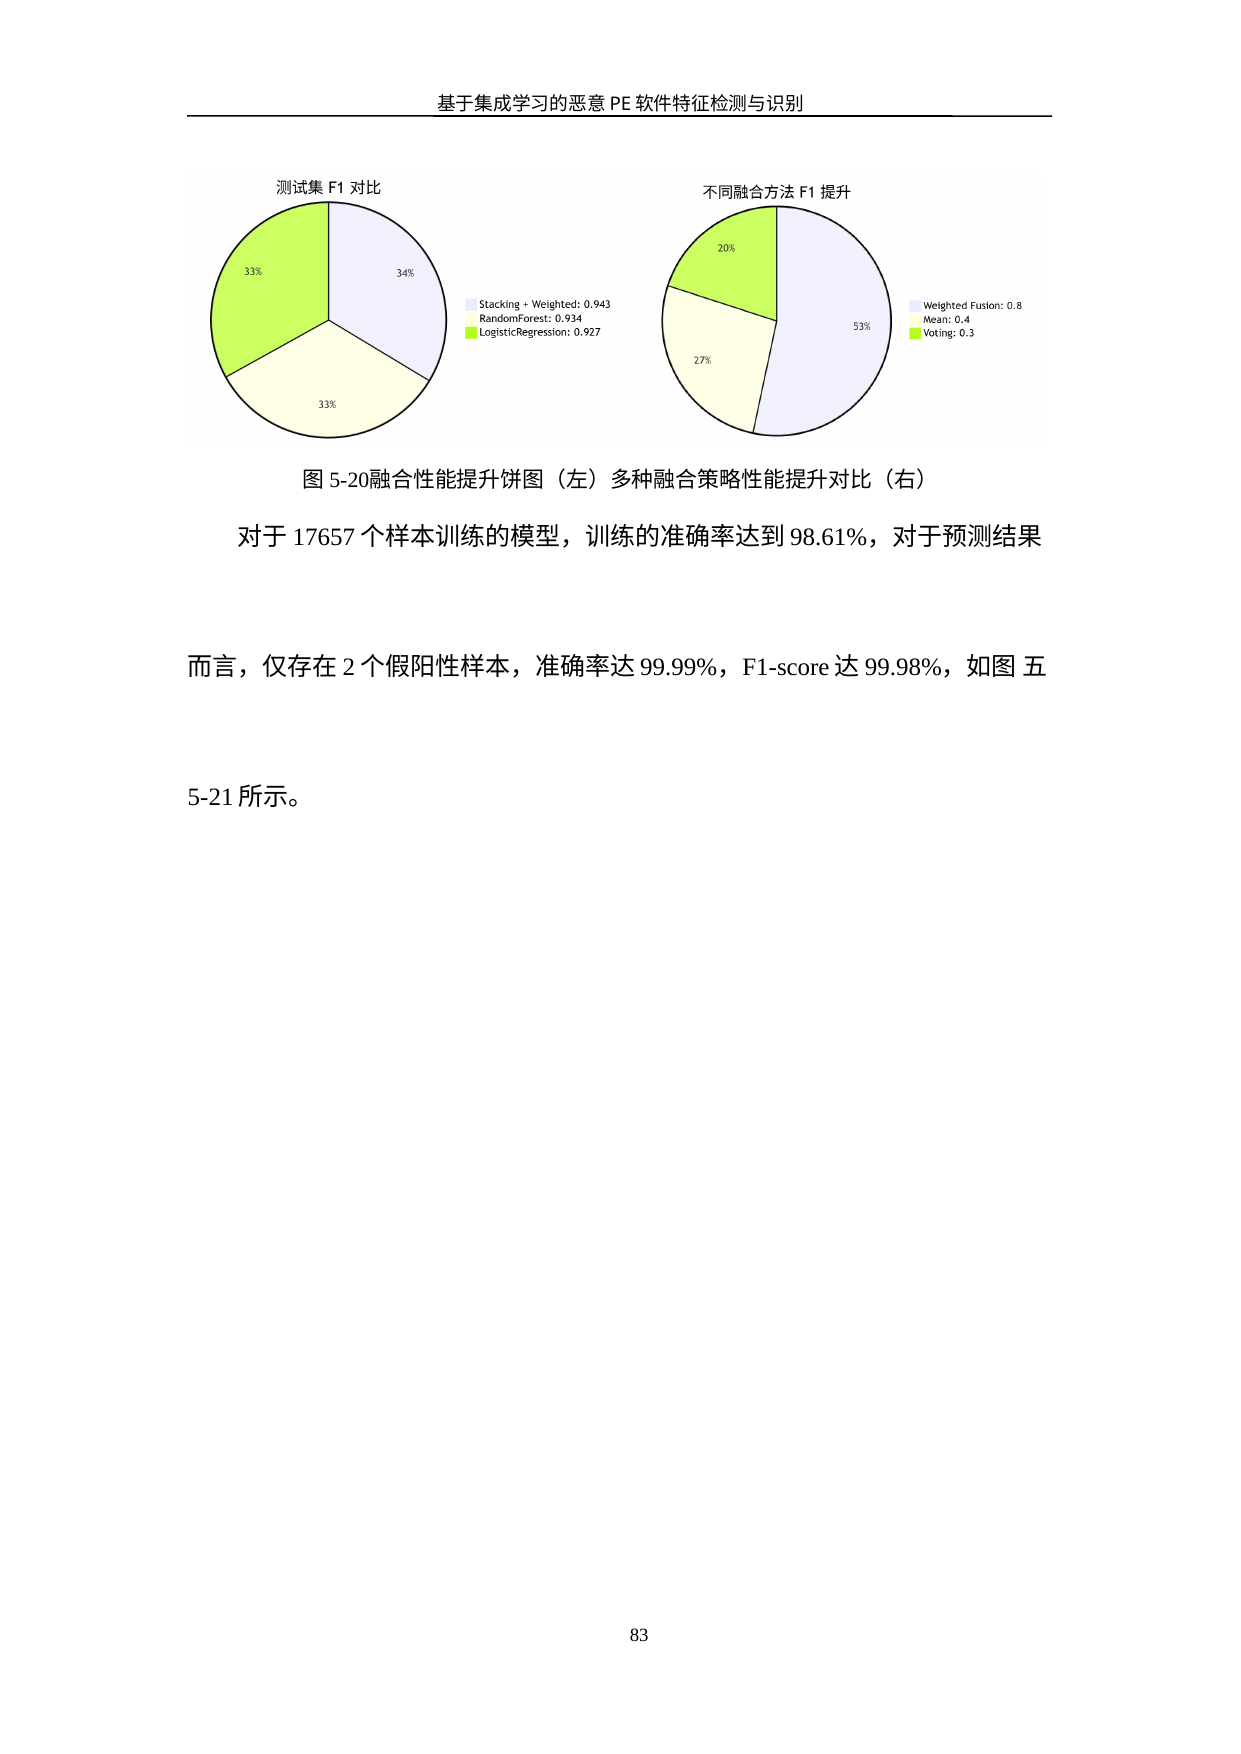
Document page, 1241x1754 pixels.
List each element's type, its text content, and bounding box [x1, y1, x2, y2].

picture [187, 168, 1043, 448]
